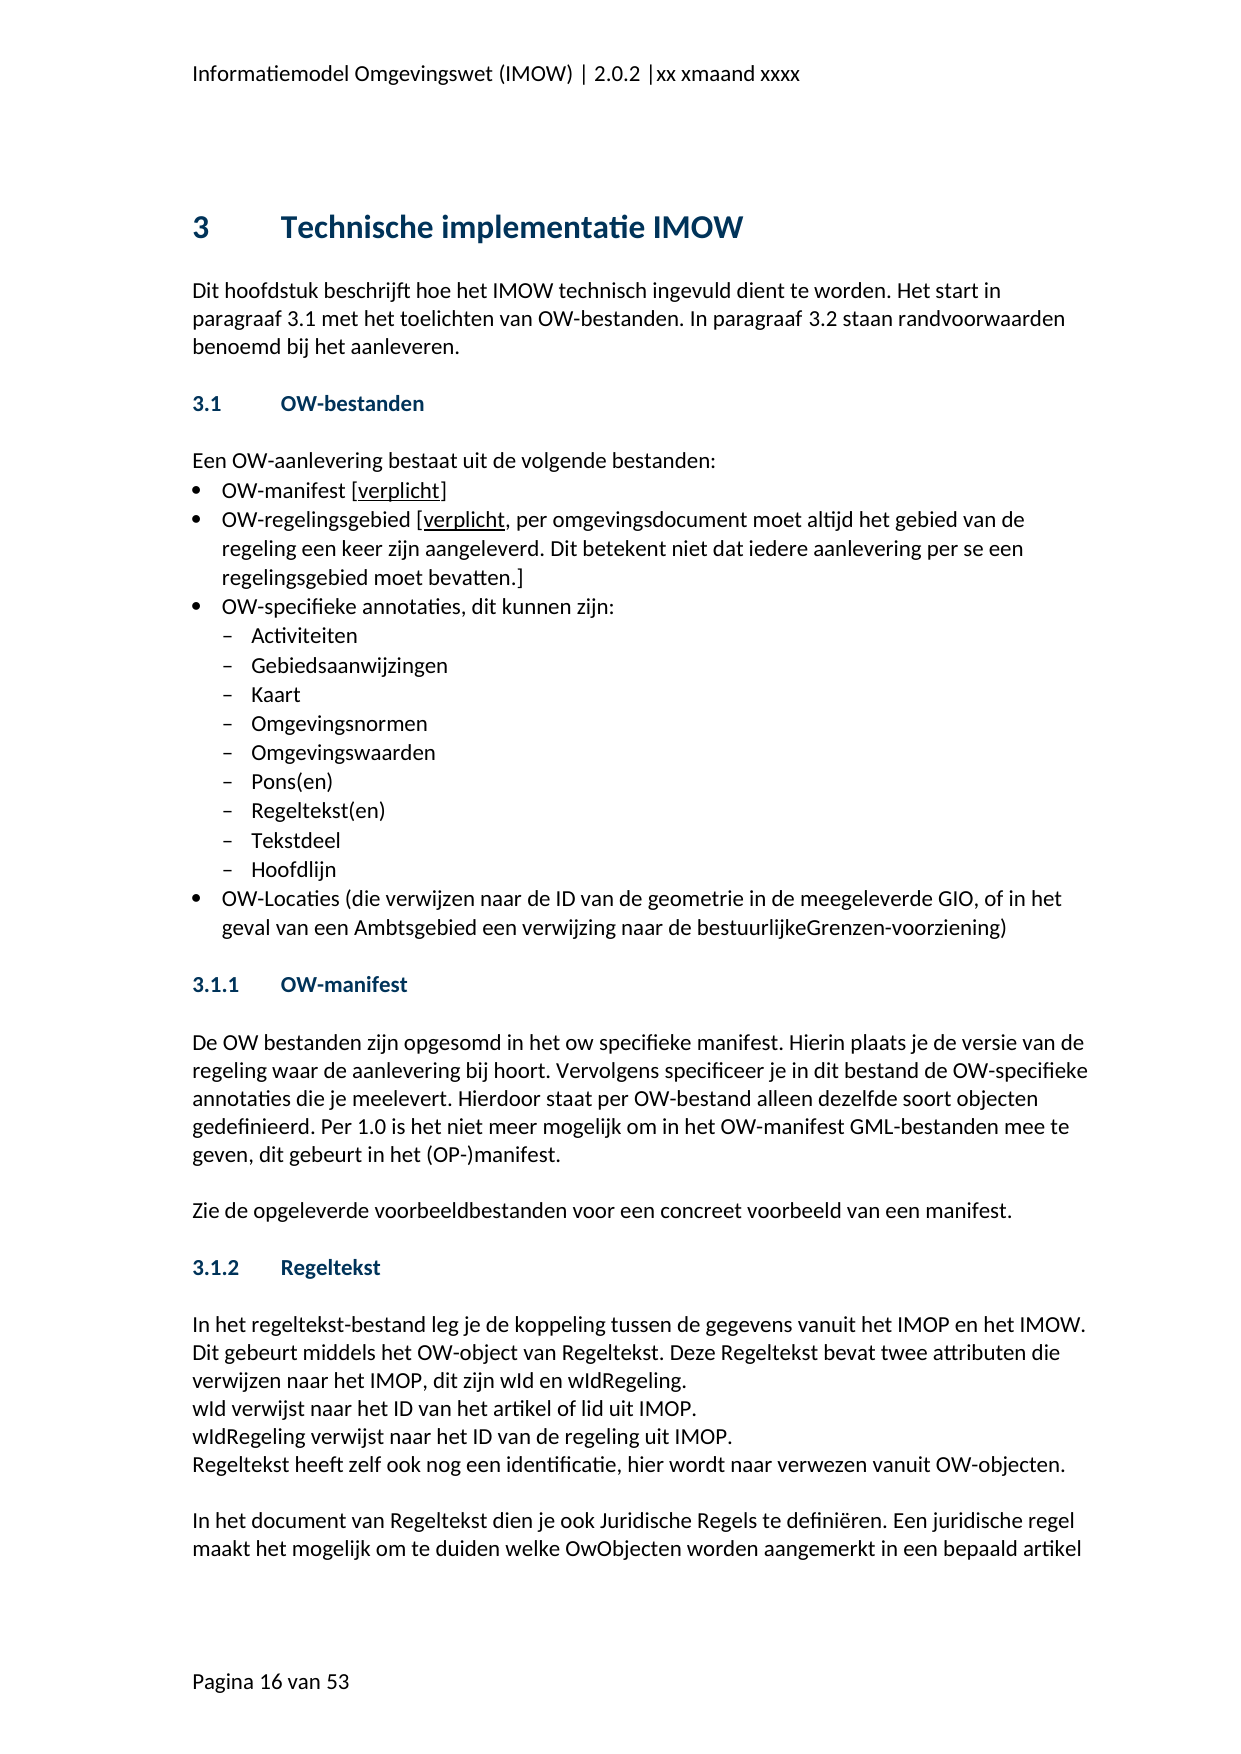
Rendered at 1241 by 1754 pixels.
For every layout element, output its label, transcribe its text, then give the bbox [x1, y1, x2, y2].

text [192, 1506, 1092, 1562]
text OW-manifest [verplicht] [192, 475, 1092, 504]
text Kaart [222, 679, 1092, 708]
text OW-Locaties (die verwijzen naar de ID van de geometrie in de meegeleverde GIO, of in het geval van een Ambtsgebied een verwijzing naar de bestuurlijkeGrenzen-voorziening) [192, 883, 1092, 941]
text wIdRegeling verwijst naar het ID van de regeling uit IMOP. [192, 1422, 1092, 1450]
text Een OW-aanlevering bestaat uit de volgende bestanden: [192, 447, 1092, 475]
text Dit hoofdstuk beschrijft hoe het IMOW technisch ingevuld dient te worden. Het start in paragraaf 3.1 met het toelichten van OW-bestanden. In paragraaf 3.2 staan randvoorwaarden benoemd bij het aanleveren. [192, 276, 1092, 360]
text Pons(en) [222, 766, 1092, 796]
text Activiteiten [222, 621, 1092, 650]
text Zie de opgeleverde voorbeeldbestanden voor een concreet voorbeeld van een manifest. [192, 1196, 1092, 1224]
subtitle OW-manifest [192, 971, 1092, 998]
text Hoofdlijn [222, 854, 1092, 883]
text OW-regelingsgebied [verplicht, per omgevingsdocument moet altijd het gebied van de regeling een keer zijn aangeleverd. Dit betekent niet dat iedere aanlevering per se een regelingsgebied moet bevatten.] [192, 504, 1092, 591]
text wId verwijst naar het ID van het artikel of lid uit IMOP. [192, 1394, 1092, 1422]
text Tekstdeel [222, 825, 1092, 854]
text OW-specifieke annotaties, dit kunnen zijn: [192, 591, 1092, 621]
subtitle Technische implementatie IMOW [192, 206, 1092, 247]
subtitle OW-bestanden [192, 389, 1092, 417]
text Omgevingswaarden [222, 737, 1092, 766]
text De OW bestanden zijn opgesomd in het ow specifieke manifest. Hierin plaats je de versie van de regeling waar de aanlevering bij hoort. Vervolgens specificeer je in dit bestand de OW-specifieke annotaties die je meelevert. Hierdoor staat per OW-bestand alleen dezelfde soort objecten gedefinieerd. Per 1.0 is het niet meer mogelijk om in het OW-manifest GML-bestanden mee te geven, dit gebeurt in het (OP-)manifest. [192, 1028, 1092, 1168]
text Regeltekst heeft zelf ook nog een identificatie, hier wordt naar verwezen vanuit OW-objecten. [192, 1450, 1092, 1478]
text Omgevingsnormen [222, 708, 1092, 737]
text Regeltekst(en) [222, 796, 1092, 825]
text In het regeltekst-bestand leg je de koppeling tussen de gegevens vanuit het IMOP en het IMOW. Dit gebeurt middels het OW-object van Regeltekst. Deze Regeltekst bevat twee attributen die verwijzen naar het IMOP, dit zijn wId en wIdRegeling. [192, 1310, 1092, 1394]
text Gebiedsaanwijzingen [222, 650, 1092, 679]
subtitle Regeltekst [192, 1253, 1092, 1281]
